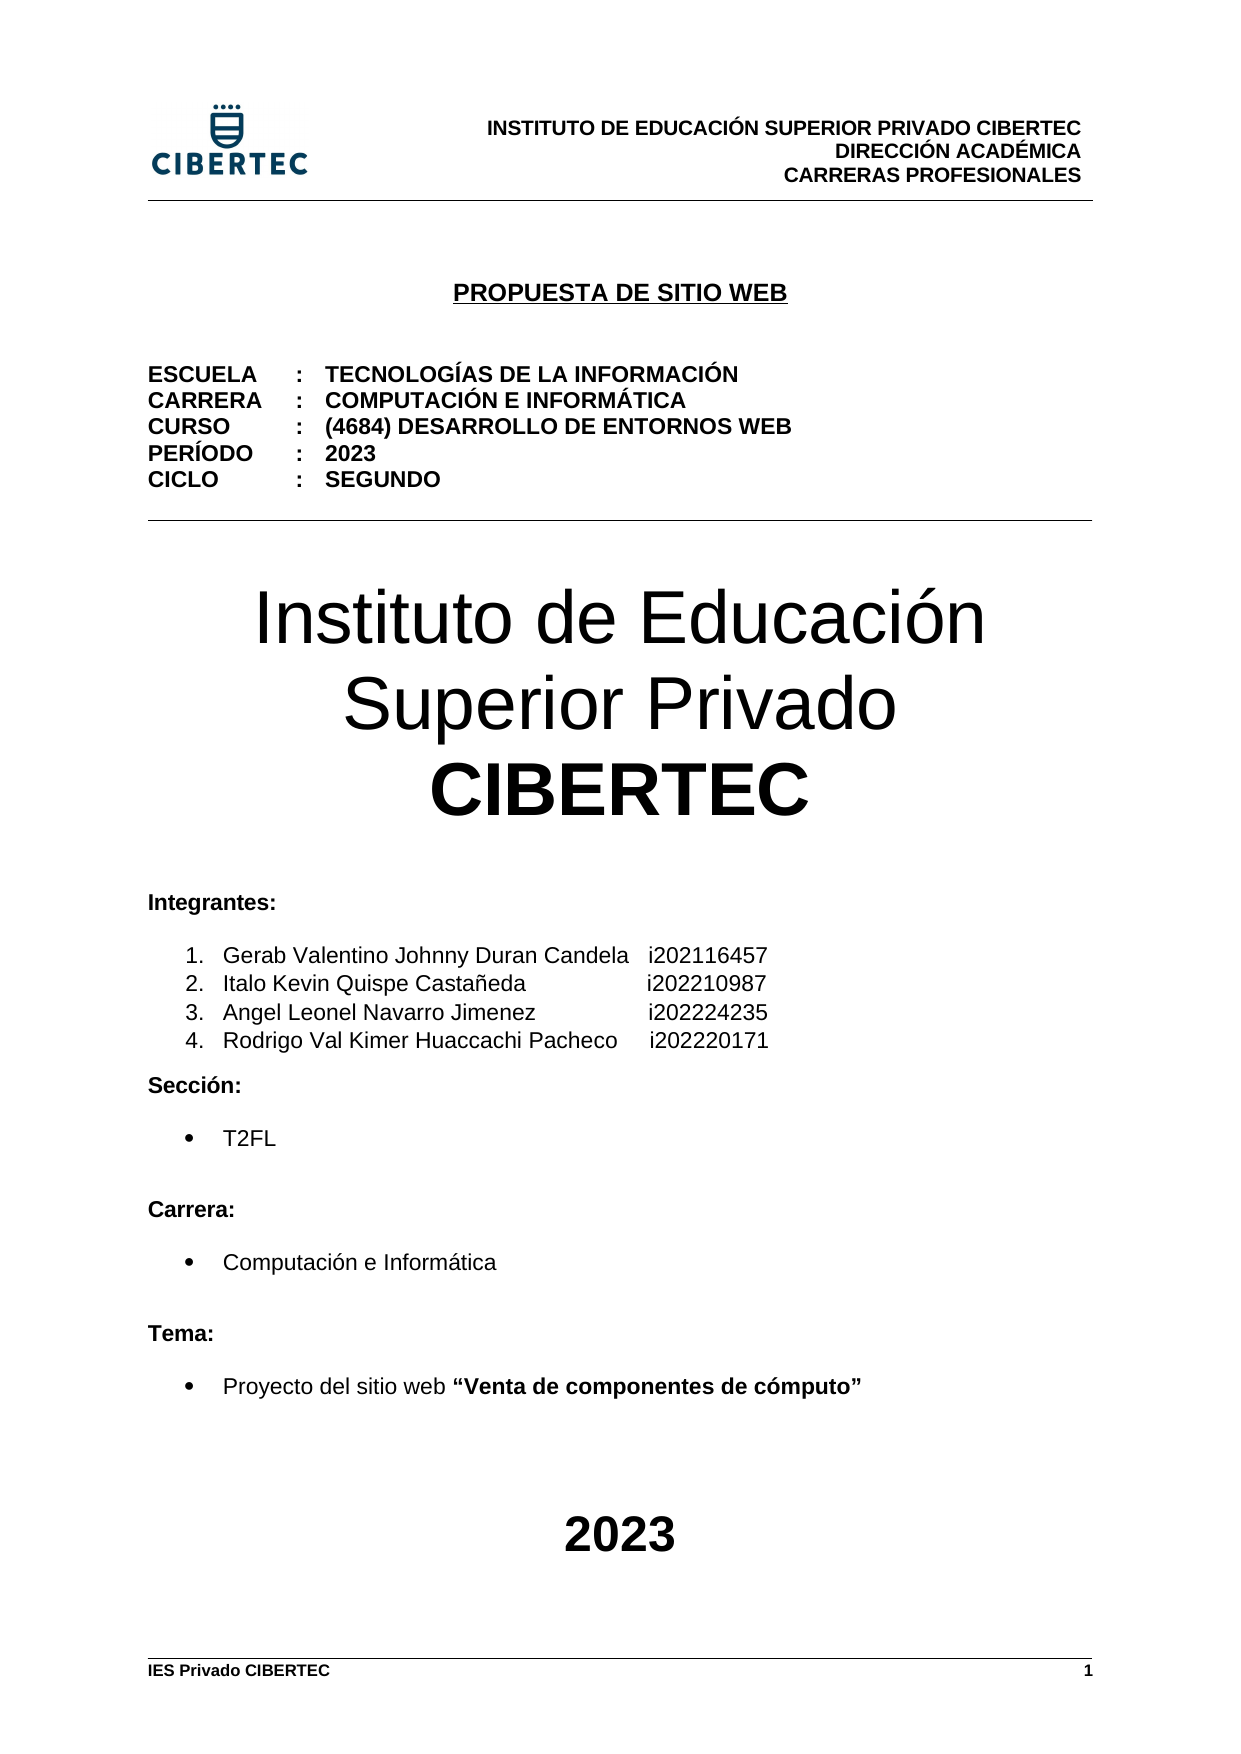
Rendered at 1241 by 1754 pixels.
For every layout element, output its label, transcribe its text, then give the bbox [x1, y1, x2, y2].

text ESCUELA : TECNOLOGÍAS DE LA INFORMACIÓN [148, 361, 1092, 387]
text CICLO : SEGUNDO [148, 466, 1092, 492]
text CURSO : (4684) DESARROLLO DE ENTORNOS WEB [148, 413, 1092, 439]
subtitle Sección: [148, 1072, 1092, 1098]
subtitle Instituto de Educación [148, 573, 1092, 659]
list Proyecto del sitio web “Venta de componentes de cómputo” [185, 1373, 1092, 1399]
list T2FL [185, 1125, 1092, 1151]
subtitle Integrantes: [148, 889, 1092, 915]
text 2023 [148, 1504, 1092, 1562]
picture [151, 102, 309, 178]
text PROPUESTA DE SITIO WEB [148, 278, 1092, 307]
list Computación e Informática [185, 1249, 1092, 1275]
subtitle Superior Privado CIBERTEC [148, 659, 1092, 831]
text PERÍODO : 2023 [148, 439, 1092, 466]
list Gerab Valentino Johnny Duran Candela i202116457 [185, 942, 1092, 968]
subtitle Carrera: [148, 1196, 1092, 1223]
text CARRERA : COMPUTACIÓN E INFORMÁTICA [148, 387, 1092, 413]
list Italo Kevin Quispe Castañeda i202210987 [185, 970, 1092, 996]
list Angel Leonel Navarro Jimenez i202224235 [185, 998, 1092, 1025]
subtitle Tema: [148, 1320, 1092, 1347]
list Rodrigo Val Kimer Huaccachi Pacheco i202220171 [185, 1027, 1092, 1053]
